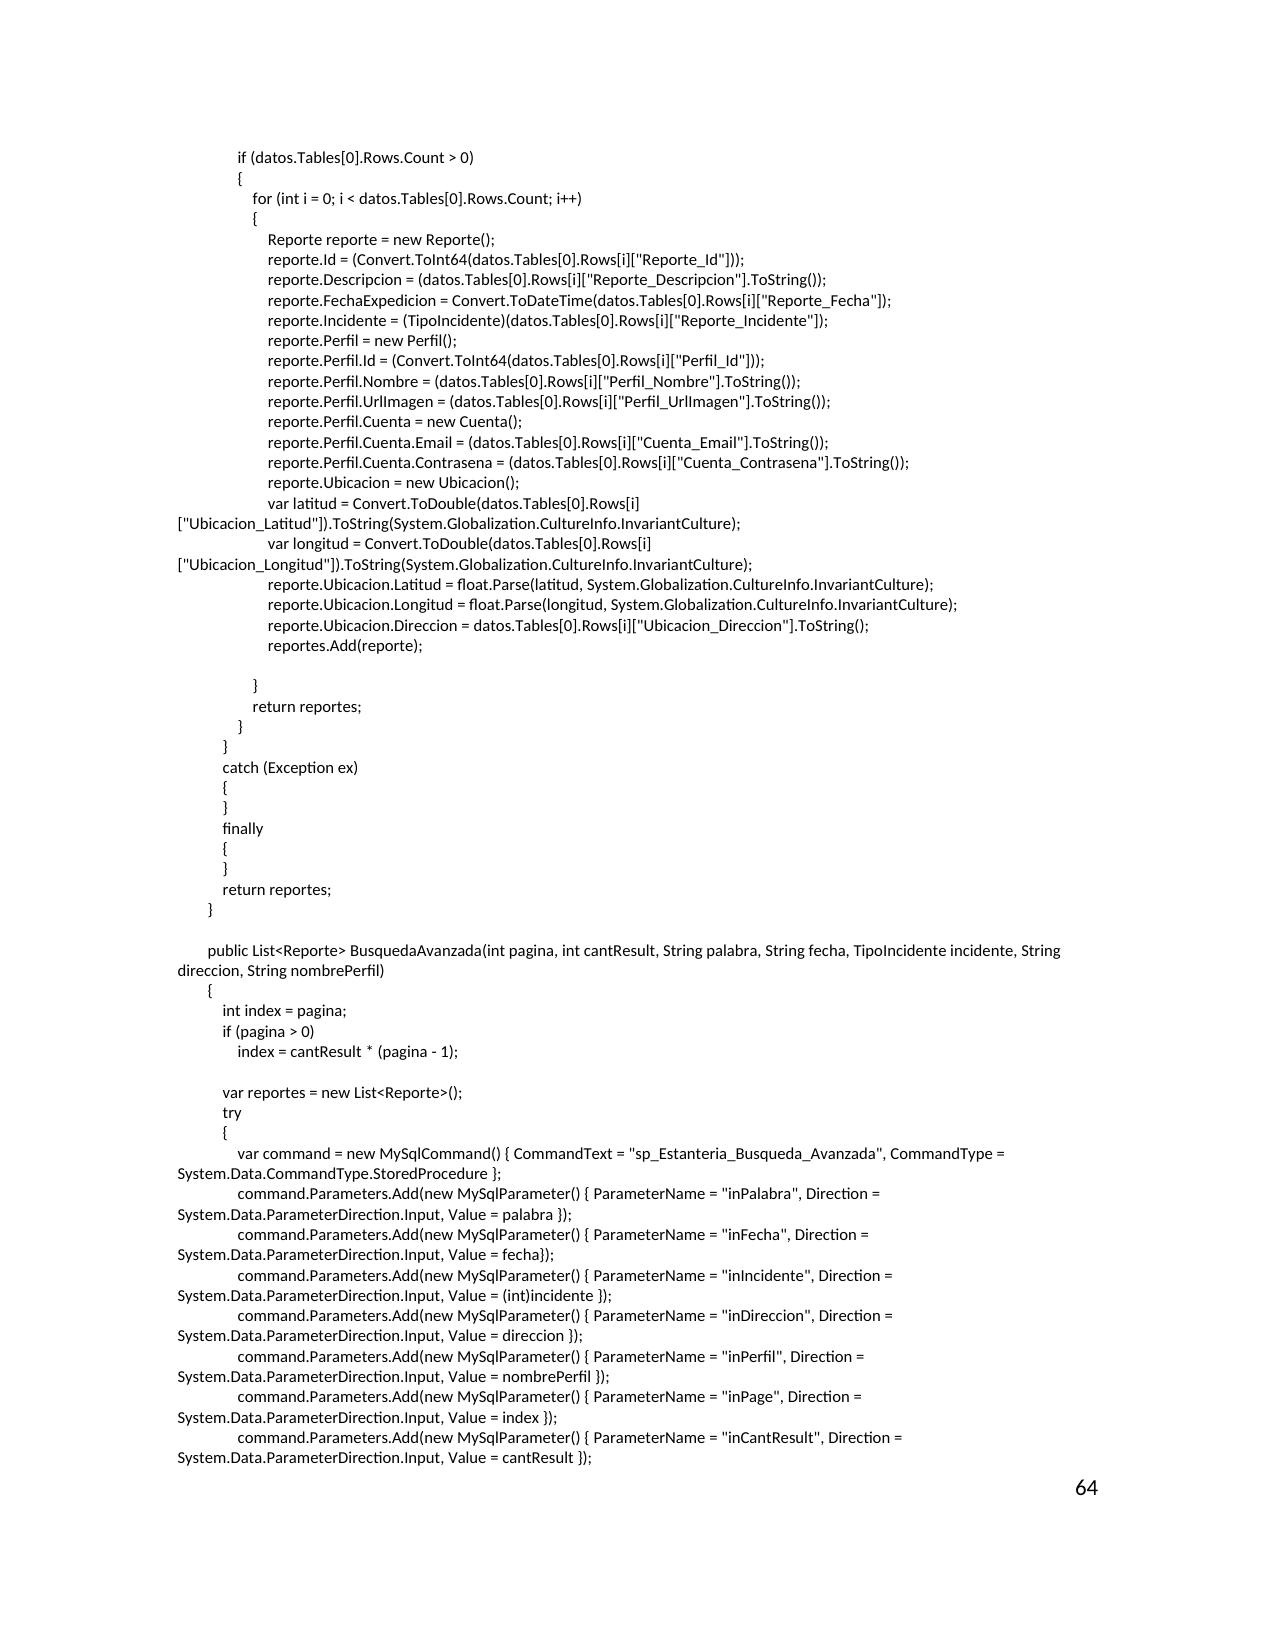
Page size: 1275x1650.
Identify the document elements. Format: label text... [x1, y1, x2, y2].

text { [177, 168, 1098, 188]
text reporte.Perfil = new Perfil(); [177, 330, 1098, 351]
text command.Parameters.Add(new MySqlParameter() { ParameterName = "inPage", Direction = System.Data.ParameterDirection.Input, Value = index }); [177, 1387, 1098, 1427]
text command.Parameters.Add(new MySqlParameter() { ParameterName = "inDireccion", Direction = System.Data.ParameterDirection.Input, Value = direccion }); [177, 1305, 1098, 1346]
text Reporte reporte = new Reporte(); [177, 229, 1098, 249]
text reporte.Perfil.Cuenta = new Cuenta(); [177, 412, 1098, 432]
text int index = pagina; [177, 1001, 1098, 1021]
text finally [177, 818, 1098, 838]
text index = cantResult * (pagina - 1); [177, 1041, 1098, 1062]
text reporte.Id = (Convert.ToInt64(datos.Tables[0].Rows[i]["Reporte_Id"])); [177, 249, 1098, 269]
text reporte.Perfil.UrlImagen = (datos.Tables[0].Rows[i]["Perfil_UrlImagen"].ToString()); [177, 391, 1098, 412]
text { [177, 777, 1098, 798]
text { [177, 838, 1098, 858]
text command.Parameters.Add(new MySqlParameter() { ParameterName = "inIncidente", Direction = System.Data.ParameterDirection.Input, Value = (int)incidente }); [177, 1265, 1098, 1305]
text reporte.Perfil.Cuenta.Contrasena = (datos.Tables[0].Rows[i]["Cuenta_Contrasena"].ToString()); [177, 452, 1098, 473]
text } [177, 798, 1098, 818]
text reporte.Perfil.Nombre = (datos.Tables[0].Rows[i]["Perfil_Nombre"].ToString()); [177, 371, 1098, 391]
text } [177, 858, 1098, 879]
text reporte.FechaExpedicion = Convert.ToDateTime(datos.Tables[0].Rows[i]["Reporte_Fecha"]); [177, 290, 1098, 310]
text var latitud = Convert.ToDouble(datos.Tables[0].Rows[i]["Ubicacion_Latitud"]).ToString(System.Globalization.CultureInfo.InvariantCulture); [177, 493, 1098, 533]
text command.Parameters.Add(new MySqlParameter() { ParameterName = "inFecha", Direction = System.Data.ParameterDirection.Input, Value = fecha}); [177, 1224, 1098, 1265]
text } [177, 737, 1098, 757]
text { [177, 1123, 1098, 1143]
text var command = new MySqlCommand() { CommandText = "sp_Estanteria_Busqueda_Avanzada", CommandType = System.Data.CommandType.StoredProcedure }; [177, 1143, 1098, 1183]
text reporte.Ubicacion.Latitud = float.Parse(latitud, System.Globalization.CultureInfo.InvariantCulture); [177, 574, 1098, 594]
text try [177, 1102, 1098, 1123]
text command.Parameters.Add(new MySqlParameter() { ParameterName = "inCantResult", Direction = System.Data.ParameterDirection.Input, Value = cantResult }); [177, 1427, 1098, 1468]
text if (datos.Tables[0].Rows.Count > 0) [177, 148, 1098, 168]
text for (int i = 0; i < datos.Tables[0].Rows.Count; i++) [177, 188, 1098, 208]
text { [177, 980, 1098, 1001]
text var reportes = new List<Reporte>(); [177, 1082, 1098, 1102]
text command.Parameters.Add(new MySqlParameter() { ParameterName = "inPalabra", Direction = System.Data.ParameterDirection.Input, Value = palabra }); [177, 1183, 1098, 1224]
text if (pagina > 0) [177, 1021, 1098, 1041]
text command.Parameters.Add(new MySqlParameter() { ParameterName = "inPerfil", Direction = System.Data.ParameterDirection.Input, Value = nombrePerfil }); [177, 1346, 1098, 1387]
text reporte.Ubicacion.Longitud = float.Parse(longitud, System.Globalization.CultureInfo.InvariantCulture); [177, 594, 1098, 615]
text reporte.Perfil.Id = (Convert.ToInt64(datos.Tables[0].Rows[i]["Perfil_Id"])); [177, 351, 1098, 371]
text return reportes; [177, 879, 1098, 899]
text } [177, 716, 1098, 737]
text reporte.Ubicacion = new Ubicacion(); [177, 473, 1098, 493]
text reporte.Ubicacion.Direccion = datos.Tables[0].Rows[i]["Ubicacion_Direccion"].ToString(); [177, 615, 1098, 635]
text var longitud = Convert.ToDouble(datos.Tables[0].Rows[i]["Ubicacion_Longitud"]).ToString(System.Globalization.CultureInfo.InvariantCulture); [177, 533, 1098, 574]
text } [177, 676, 1098, 696]
text reportes.Add(reporte); [177, 635, 1098, 655]
text public List<Reporte> BusquedaAvanzada(int pagina, int cantResult, String palabra, String fecha, TipoIncidente incidente, String direccion, String nombrePerfil) [177, 940, 1098, 980]
text reporte.Perfil.Cuenta.Email = (datos.Tables[0].Rows[i]["Cuenta_Email"].ToString()); [177, 432, 1098, 452]
text return reportes; [177, 696, 1098, 716]
text { [177, 208, 1098, 229]
text } [177, 899, 1098, 919]
text catch (Exception ex) [177, 757, 1098, 777]
text reporte.Descripcion = (datos.Tables[0].Rows[i]["Reporte_Descripcion"].ToString()); [177, 269, 1098, 290]
text reporte.Incidente = (TipoIncidente)(datos.Tables[0].Rows[i]["Reporte_Incidente"]); [177, 310, 1098, 330]
